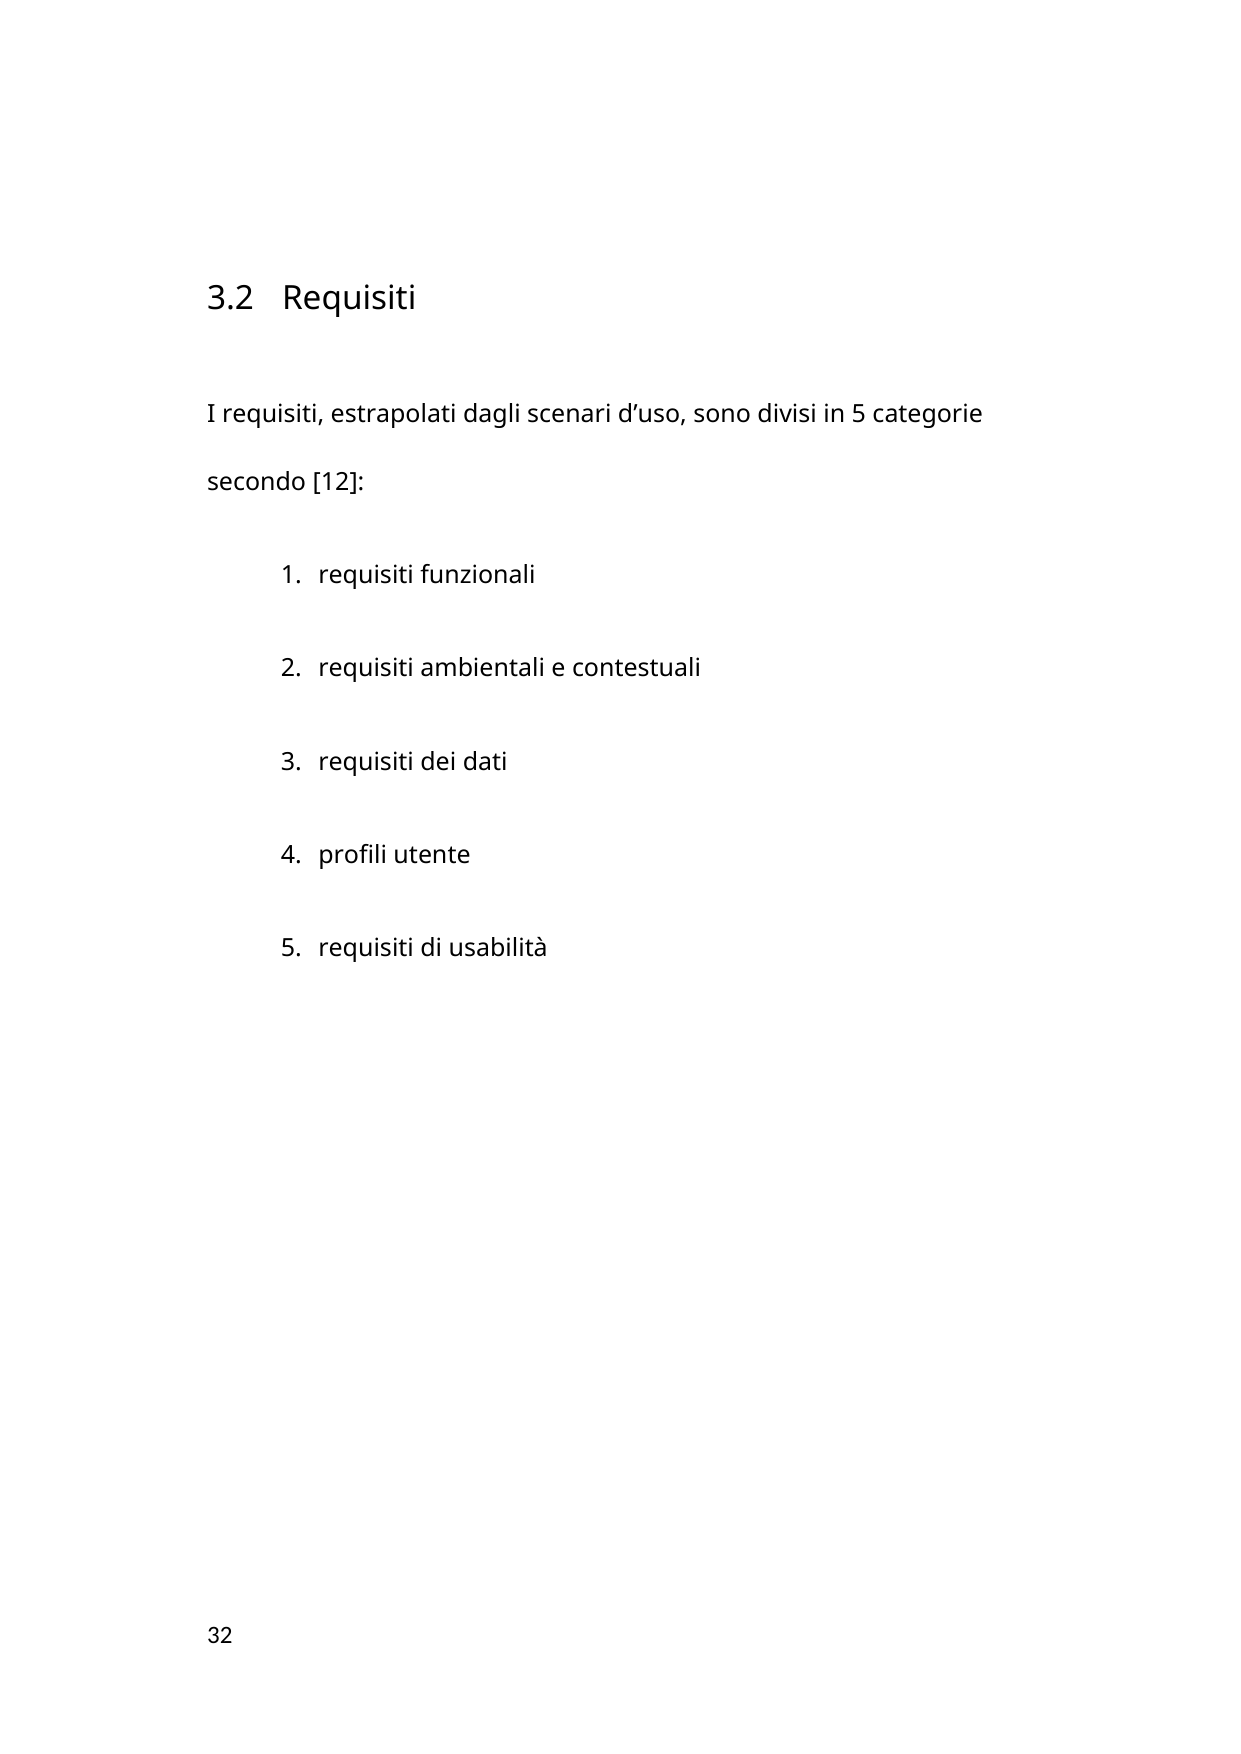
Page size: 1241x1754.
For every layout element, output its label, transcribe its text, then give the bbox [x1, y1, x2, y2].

list requisiti dei dati [281, 743, 1033, 777]
list requisiti di usabilità [281, 929, 1033, 963]
list profili utente [281, 836, 1033, 870]
list requisiti ambientali e contestuali [281, 650, 1033, 684]
list requisiti funzionali [281, 557, 1033, 591]
text I requisiti, estrapolati dagli scenari d’uso, sono divisi in 5 categorie secondo : [207, 396, 1033, 498]
subtitle Requisiti [207, 274, 1033, 319]
